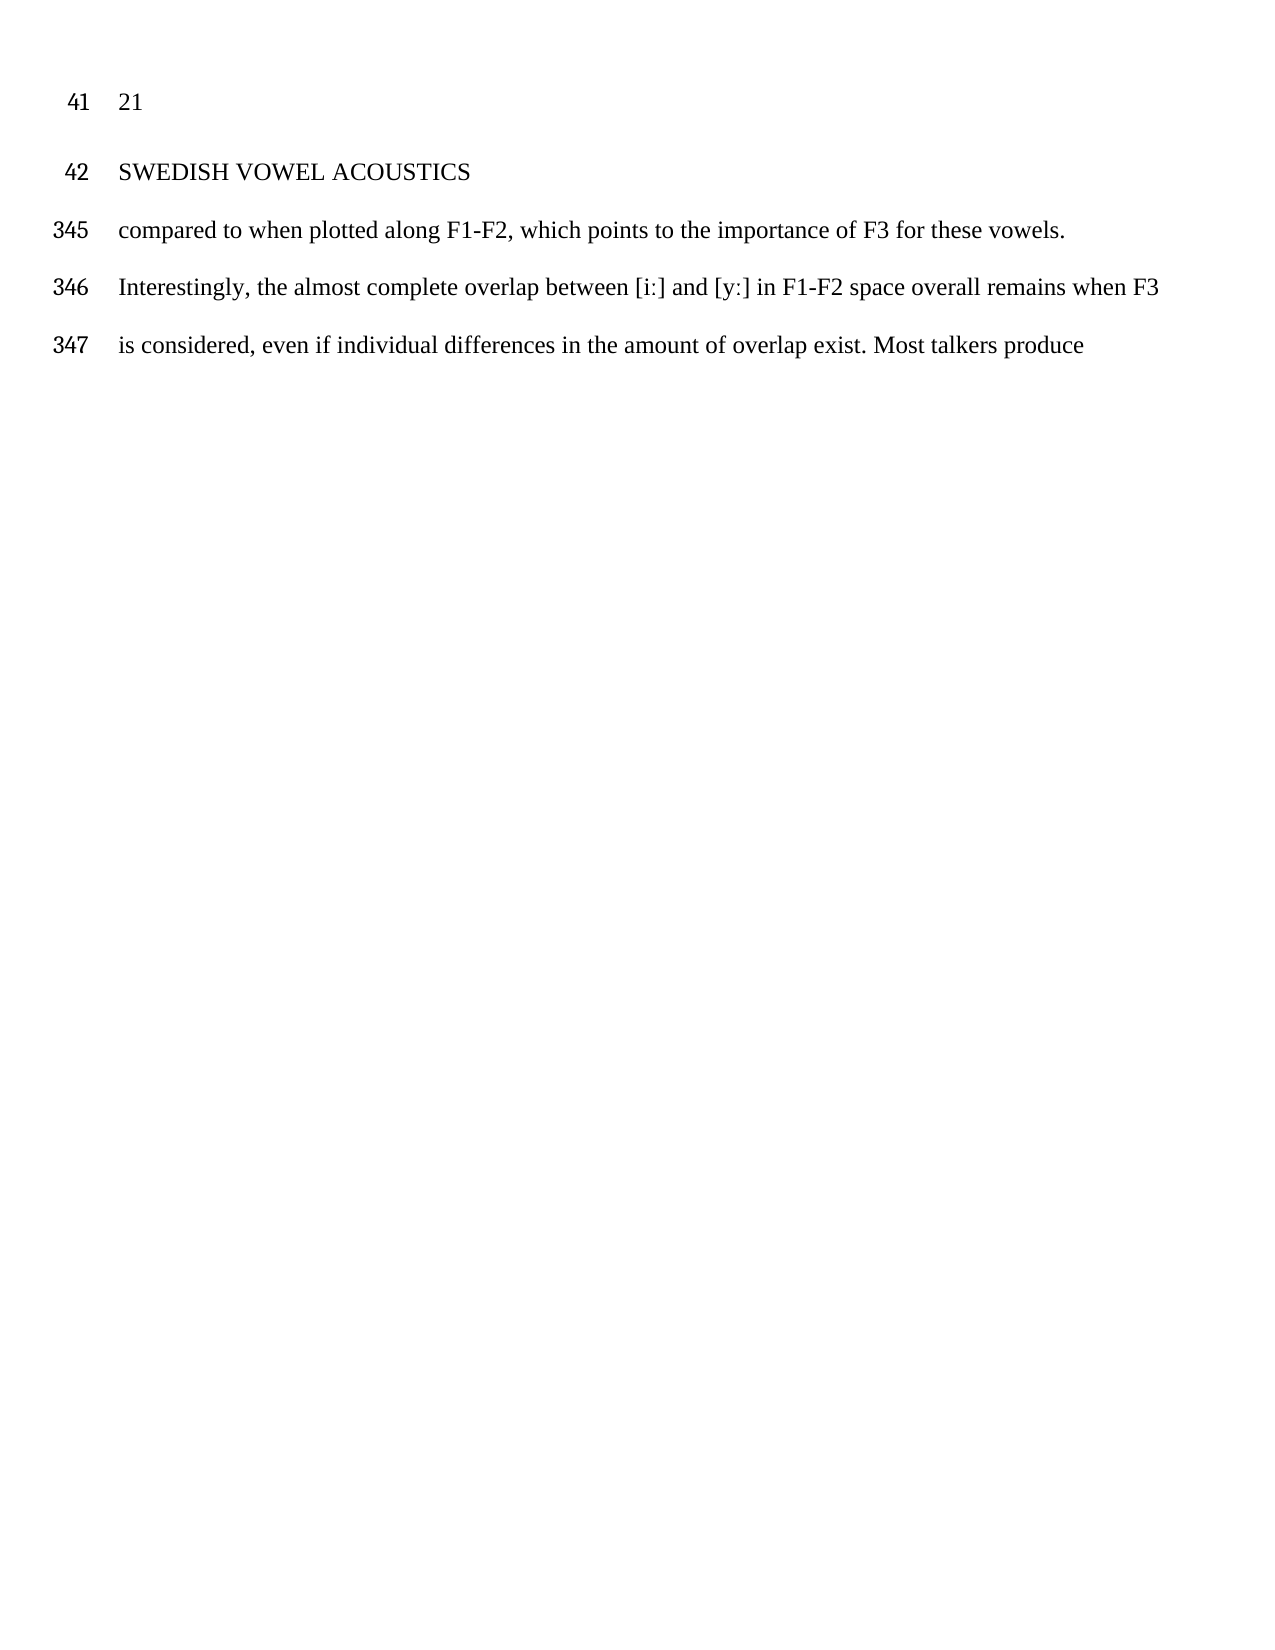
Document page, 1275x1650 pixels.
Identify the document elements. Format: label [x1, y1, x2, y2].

text [118, 215, 1181, 359]
